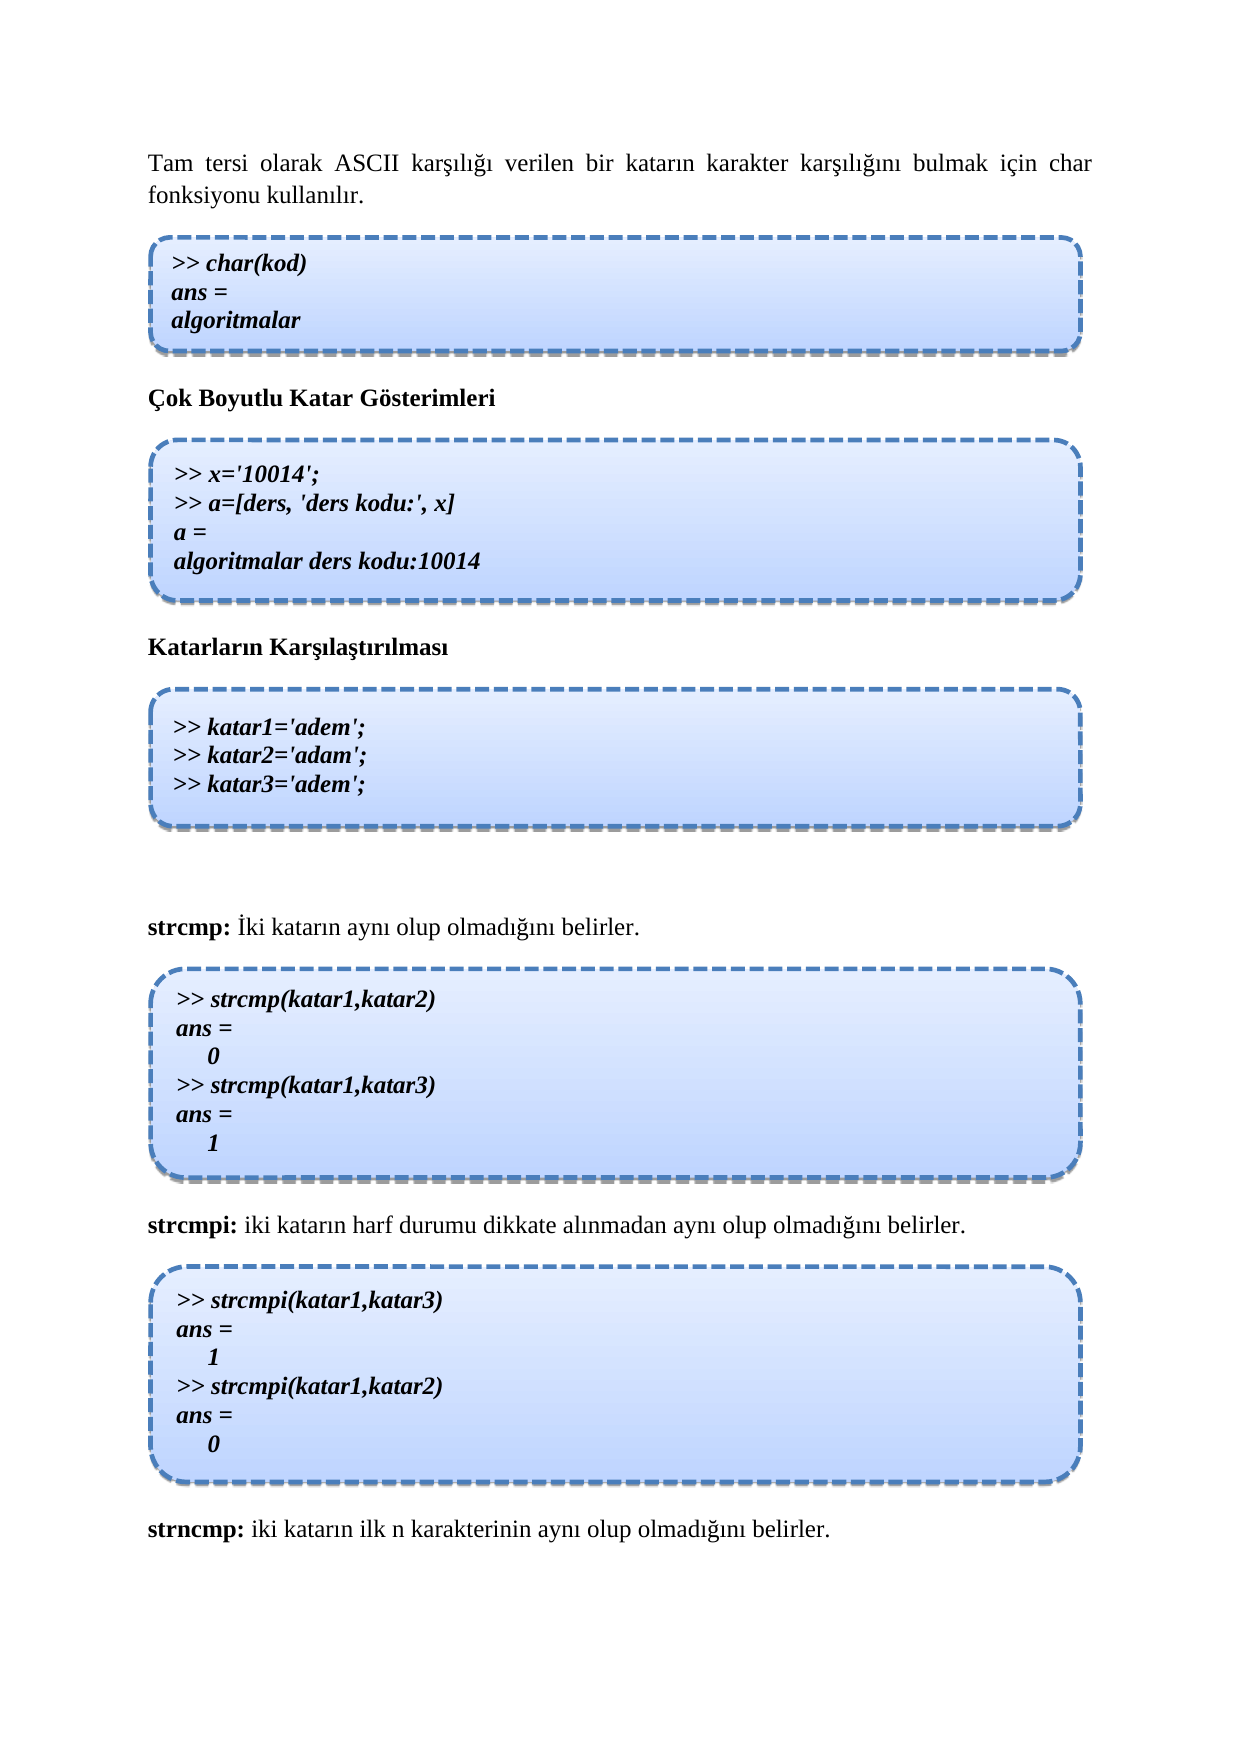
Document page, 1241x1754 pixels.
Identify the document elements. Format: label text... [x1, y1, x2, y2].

text strcmp: İki katarın aynı olup olmadığını belirler. [148, 912, 1093, 941]
text Katarların Karşılaştırılması [148, 632, 1093, 661]
text strcmpi: iki katarın harf durumu dikkate alınmadan aynı olup olmadığını belirler. [148, 1210, 1093, 1238]
text Çok Boyutlu Katar Gösterimleri [148, 383, 1093, 412]
text Tam tersi olarak ASCII karşılığı verilen bir katarın karakter karşılığını bulmak için char fonksiyonu kullanılır. [148, 148, 1093, 209]
text strncmp: iki katarın ilk n karakterinin aynı olup olmadığını belirler. [148, 1514, 1093, 1542]
